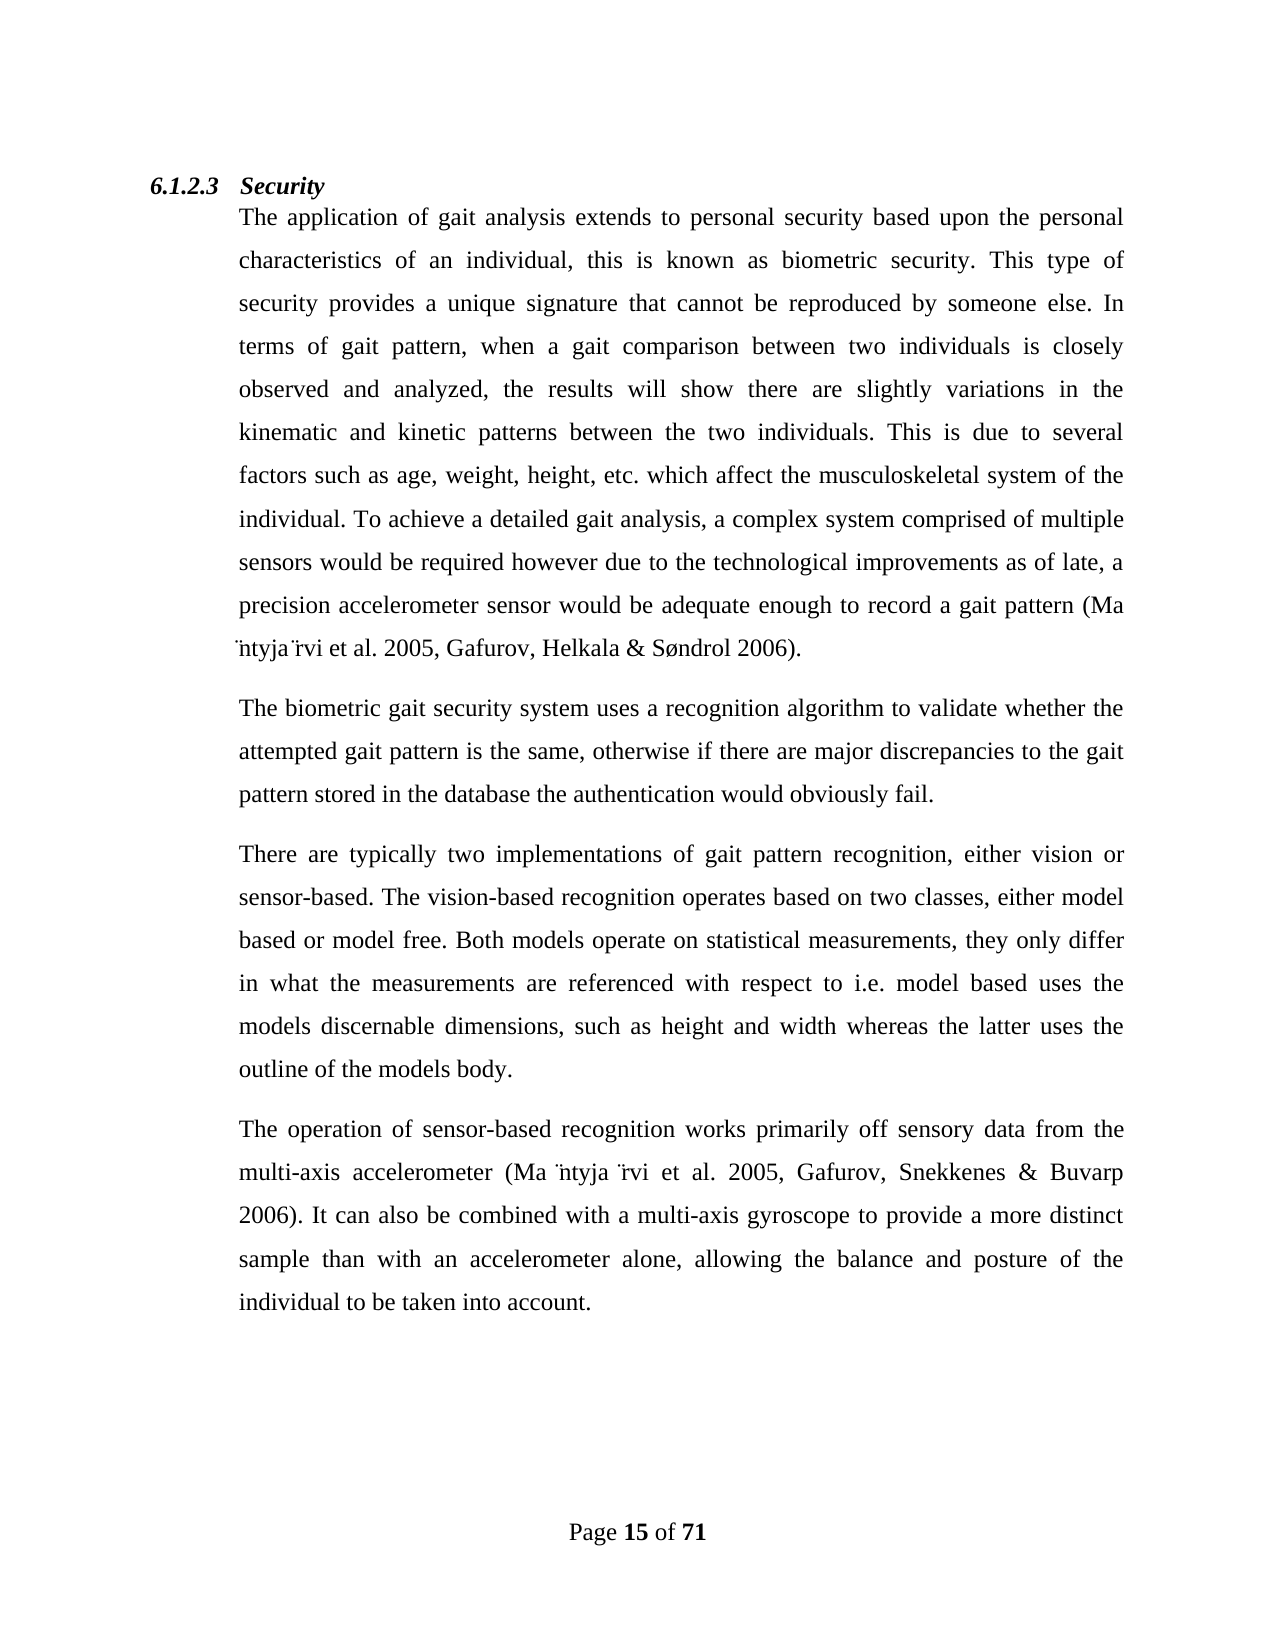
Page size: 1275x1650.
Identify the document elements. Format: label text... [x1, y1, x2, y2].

text The operation of sensor-based recognition works primarily off sensory data from the multi-axis accelerometer (Ma ̈ntyja ̈rvi et al. 2005, Gafurov, Snekkenes & Buvarp 2006). It can also be combined with a multi-axis gyroscope to provide a more distinct sample than with an accelerometer alone, allowing the balance and posture of the individual to be taken into account. [239, 1114, 1125, 1316]
text There are typically two implementations of gait pattern recognition, either vision or sensor-based. The vision-based recognition operates based on two classes, either model based or model free. Both models operate on statistical measurements, they only differ in what the measurements are referenced with respect to i.e. model based uses the models discernable dimensions, such as height and width whereas the latter uses the outline of the models body. [239, 839, 1125, 1083]
text The application of gait analysis extends to personal security based upon the personal characteristics of an individual, this is known as biometric security. This type of security provides a unique signature that cannot be reproduced by someone else. In terms of gait pattern, when a gait comparison between two individuals is closely observed and analyzed, the results will show there are slightly variations in the kinematic and kinetic patterns between the two individuals. This is due to several factors such as age, weight, height, etc. which affect the musculoskeletal system of the individual. To achieve a detailed gait analysis, a complex system comprised of multiple sensors would be required however due to the technological improvements as of late, a precision accelerometer sensor would be adequate enough to record a gait pattern (Ma ̈ntyja ̈rvi et al. 2005, Gafurov, Helkala & Søndrol 2006). [239, 202, 1125, 662]
subtitle Security [150, 171, 1125, 199]
text The biometric gait security system uses a recognition algorithm to validate whether the attempted gait pattern is the same, otherwise if there are major discrepancies to the gait pattern stored in the database the authentication would obviously fail. [239, 693, 1125, 808]
